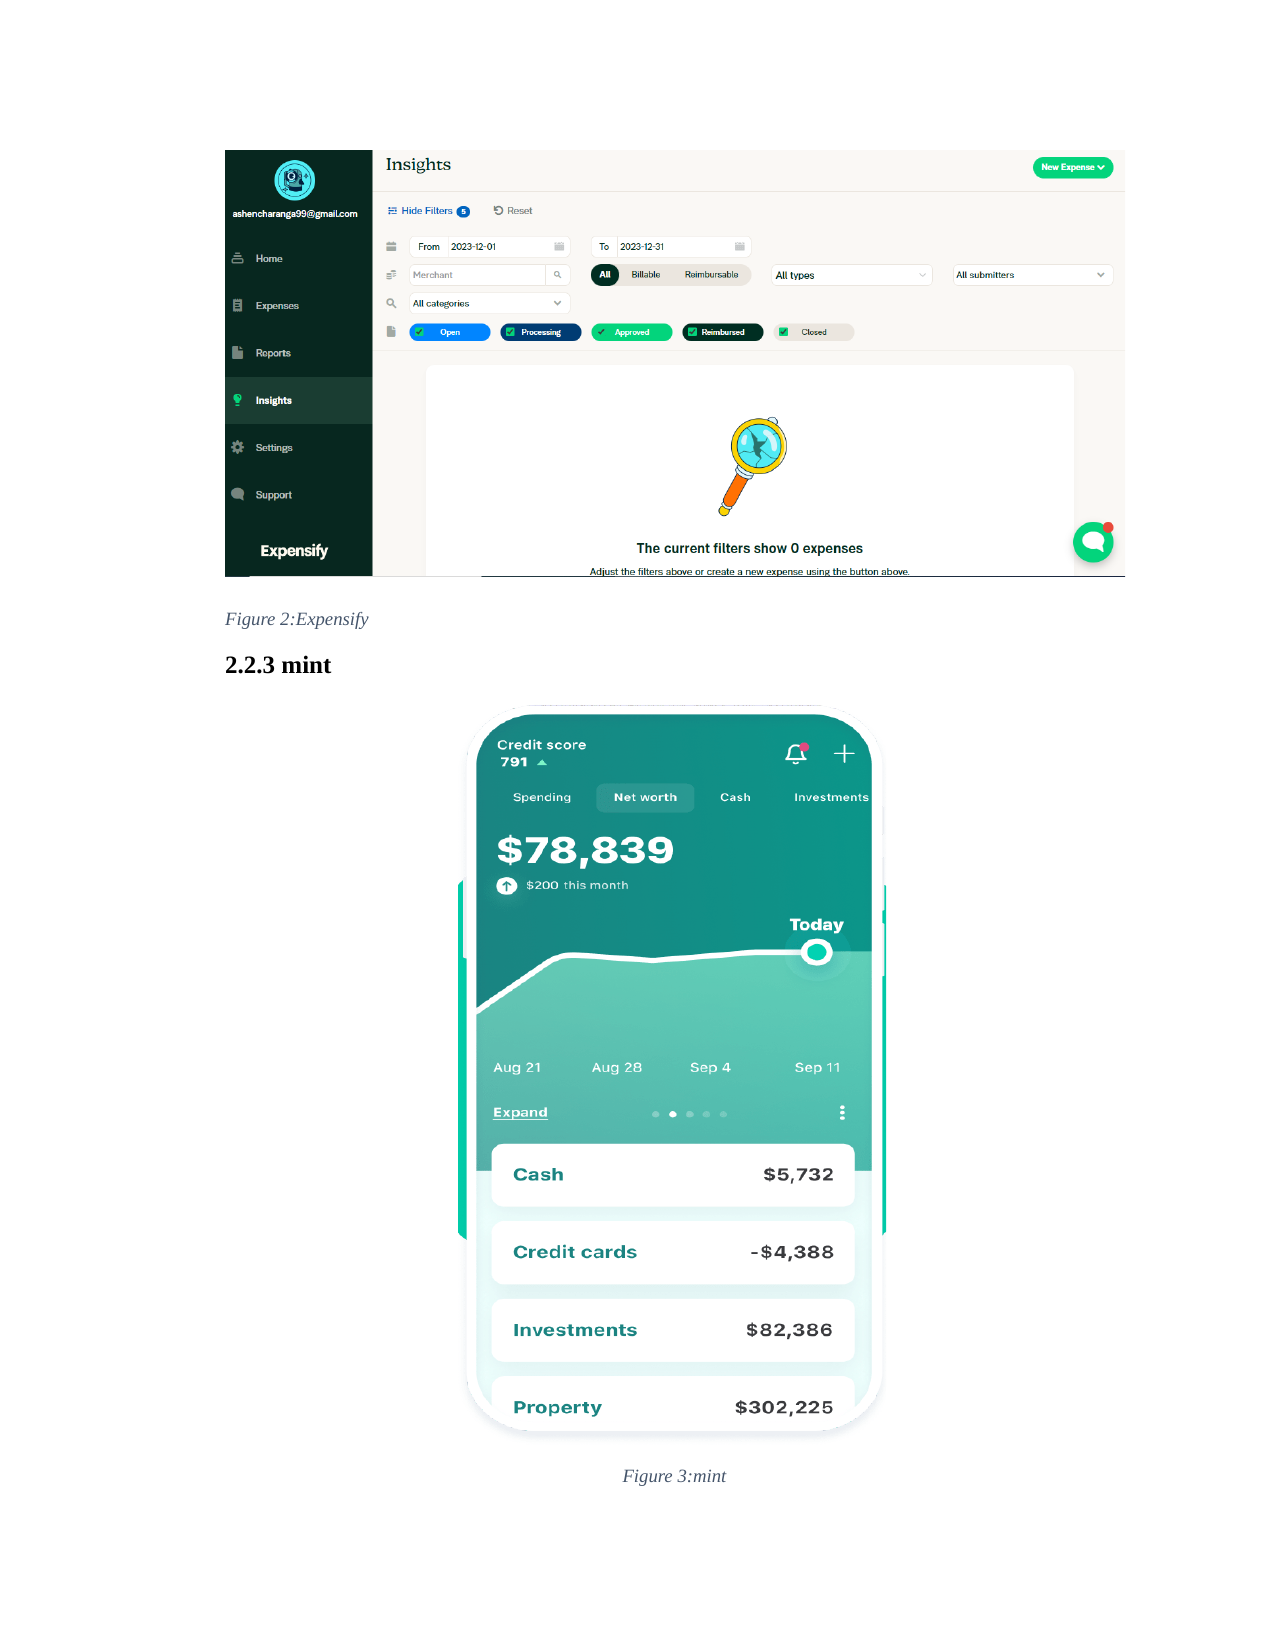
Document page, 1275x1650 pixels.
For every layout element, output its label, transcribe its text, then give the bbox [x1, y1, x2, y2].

picture [458, 693, 887, 1446]
subtitle 2.2.3 mint [225, 651, 1125, 679]
picture [225, 150, 1125, 577]
